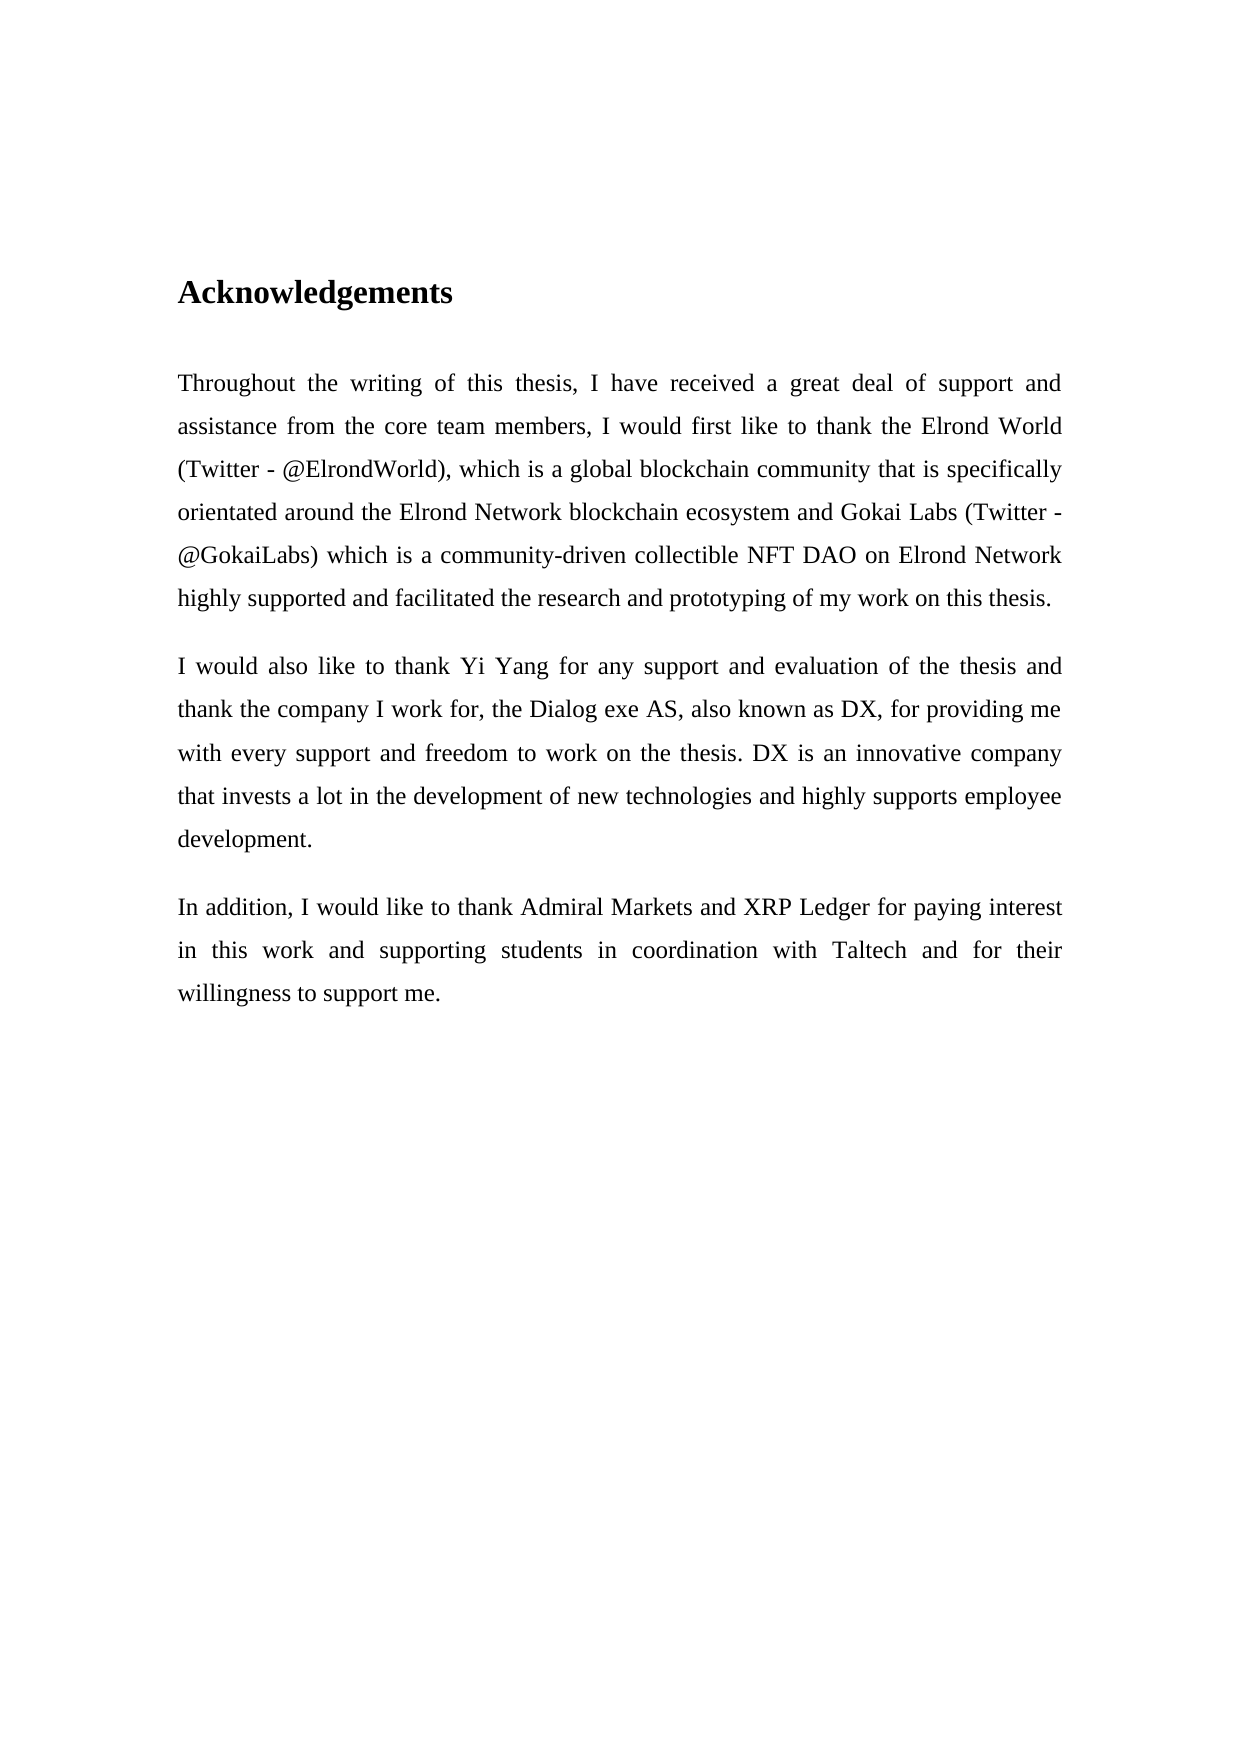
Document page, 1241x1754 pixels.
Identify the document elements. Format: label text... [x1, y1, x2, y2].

subtitle Acknowledgements [177, 273, 1063, 311]
text In addition, I would like to thank Admiral Markets and XRP Ledger for paying interest in this work and supporting students in coordination with Taltech and for their willingness to support me. [177, 892, 1063, 1007]
text Throughout the writing of this thesis, I have received a great deal of support and assistance from the core team members, I would first like to thank the Elrond World (Twitter - @ElrondWorld), which is a global blockchain community that is specifically orientated around the Elrond Network blockchain ecosystem and Gokai Labs (Twitter - @GokaiLabs) which is a community-driven collectible NFT DAO on Elrond Network highly supported and facilitated the research and prototyping of my work on this thesis. [177, 368, 1063, 612]
text I would also like to thank Yi Yang for any support and evaluation of the thesis and thank the company I work for, the Dialog exe AS, also known as DX, for providing me with every support and freedom to work on the thesis. DX is an innovative company that invests a lot in the development of new technologies and highly supports employee development. [177, 651, 1063, 853]
